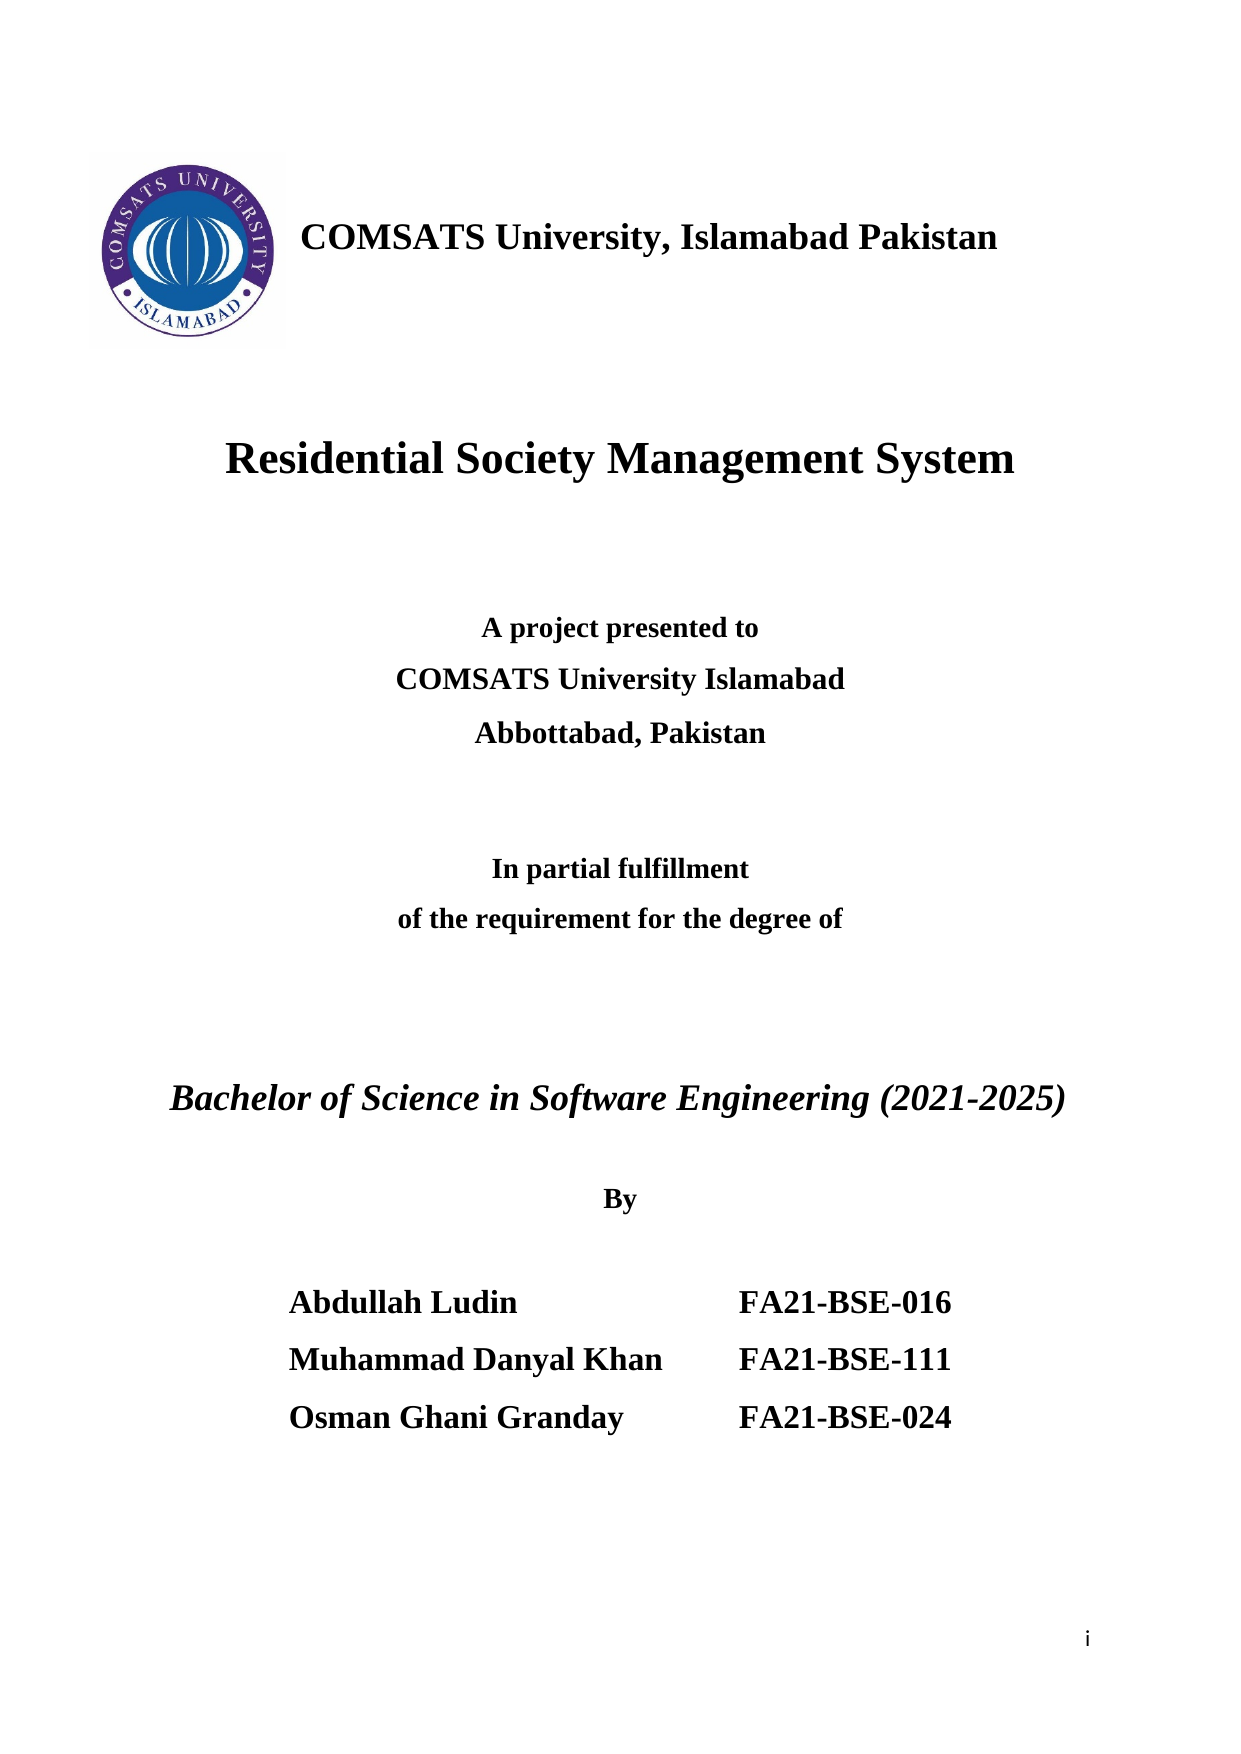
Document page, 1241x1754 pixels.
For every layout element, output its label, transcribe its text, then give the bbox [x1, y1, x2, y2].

text Osman Ghani Granday FA21-BSE-024 [150, 1397, 1090, 1435]
text Residential Society Management System [150, 430, 1090, 483]
text of the requirement for the degree of [150, 901, 1090, 934]
text Abbottabad, Pakistan [150, 714, 1090, 750]
text COMSATS University Islamabad [150, 660, 1090, 696]
text Abdullah Ludin FA21-BSE-016 [150, 1282, 1090, 1320]
text Bachelor of Science in Software Engineering (2021-2025) [150, 1075, 1090, 1118]
text Muhammad Danyal Khan FA21-BSE-111 [150, 1339, 1090, 1378]
text In partial fulfillment [150, 851, 1090, 884]
text A project presented to [150, 610, 1090, 643]
text By [150, 1181, 1090, 1215]
text COMSATS University, Islamabad Pakistan [286, 215, 1090, 258]
picture [89, 152, 286, 349]
